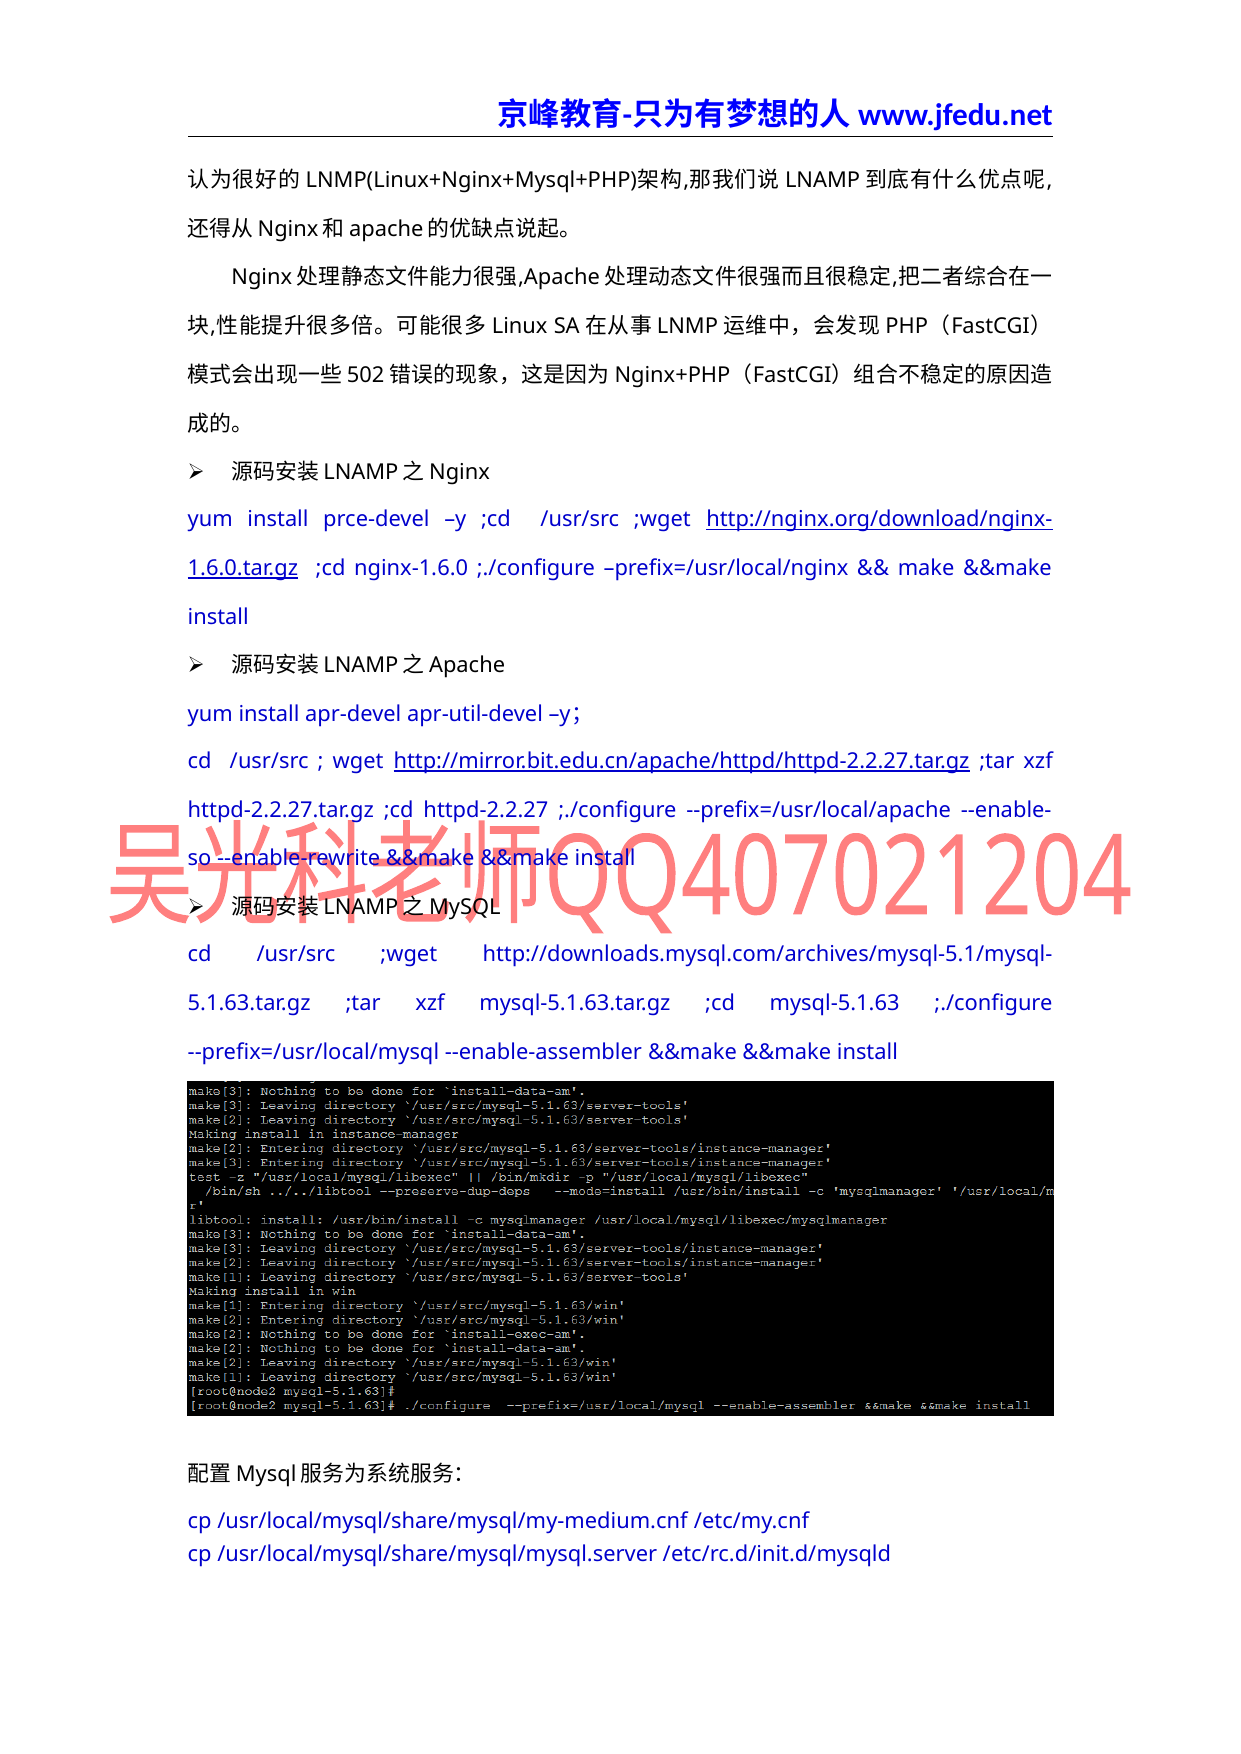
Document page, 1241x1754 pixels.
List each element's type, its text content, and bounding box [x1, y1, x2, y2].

text Nginx处理静态文件能力很强,Apache处理动态文件很强而且很稳定,把二者综合在一块,性能提升很多倍。可能很多Linux SA在从事LNMP运维中，会发现PHP（FastCGI）模式会出现一些502错误的现象，这是因为Nginx+PHP（FastCGI）组合不稳定的原因造成的。 [187, 259, 1053, 438]
picture [187, 1081, 1054, 1416]
list 源码安装LNAMP之MySQL [187, 888, 1053, 921]
text yum install apr-devel apr-util-devel –y； [187, 695, 1053, 728]
text cp /usr/local/mysql/share/mysql/my-medium.cnf /etc/my.cnf [187, 1504, 1053, 1536]
list 源码安装LNAMP之Nginx [187, 454, 1053, 486]
text 配置Mysql服务为系统服务： [187, 1416, 1053, 1488]
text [187, 162, 1053, 243]
text yum install prce-devel –y ;cd /usr/src ;wget http://nginx.org/download/nginx-1.6.0.tar.gz ;cd nginx-1.6.0 ;./configure –prefix=/usr/local/nginx && make &&make install [187, 502, 1053, 632]
text cd /usr/src ;wget http://downloads.mysql.com/archives/mysql-5.1/mysql-5.1.63.tar.gz ;tar xzf mysql-5.1.63.tar.gz ;cd mysql-5.1.63 ;./configure --prefix=/usr/local/mysql --enable-assembler &&make &&make install [187, 937, 1053, 1067]
list 源码安装LNAMP之Apache [187, 647, 1053, 679]
text cp /usr/local/mysql/share/mysql/mysql.server /etc/rc.d/init.d/mysqld [187, 1536, 1053, 1569]
text cd /usr/src ; wget http://mirror.bit.edu.cn/apache/httpd/httpd-2.2.27.tar.gz ;tar xzf httpd-2.2.27.tar.gz ;cd httpd-2.2.27 ;./configure --prefix=/usr/local/apache --enable-so --enable-rewrite &&make &&make install [187, 743, 1053, 873]
